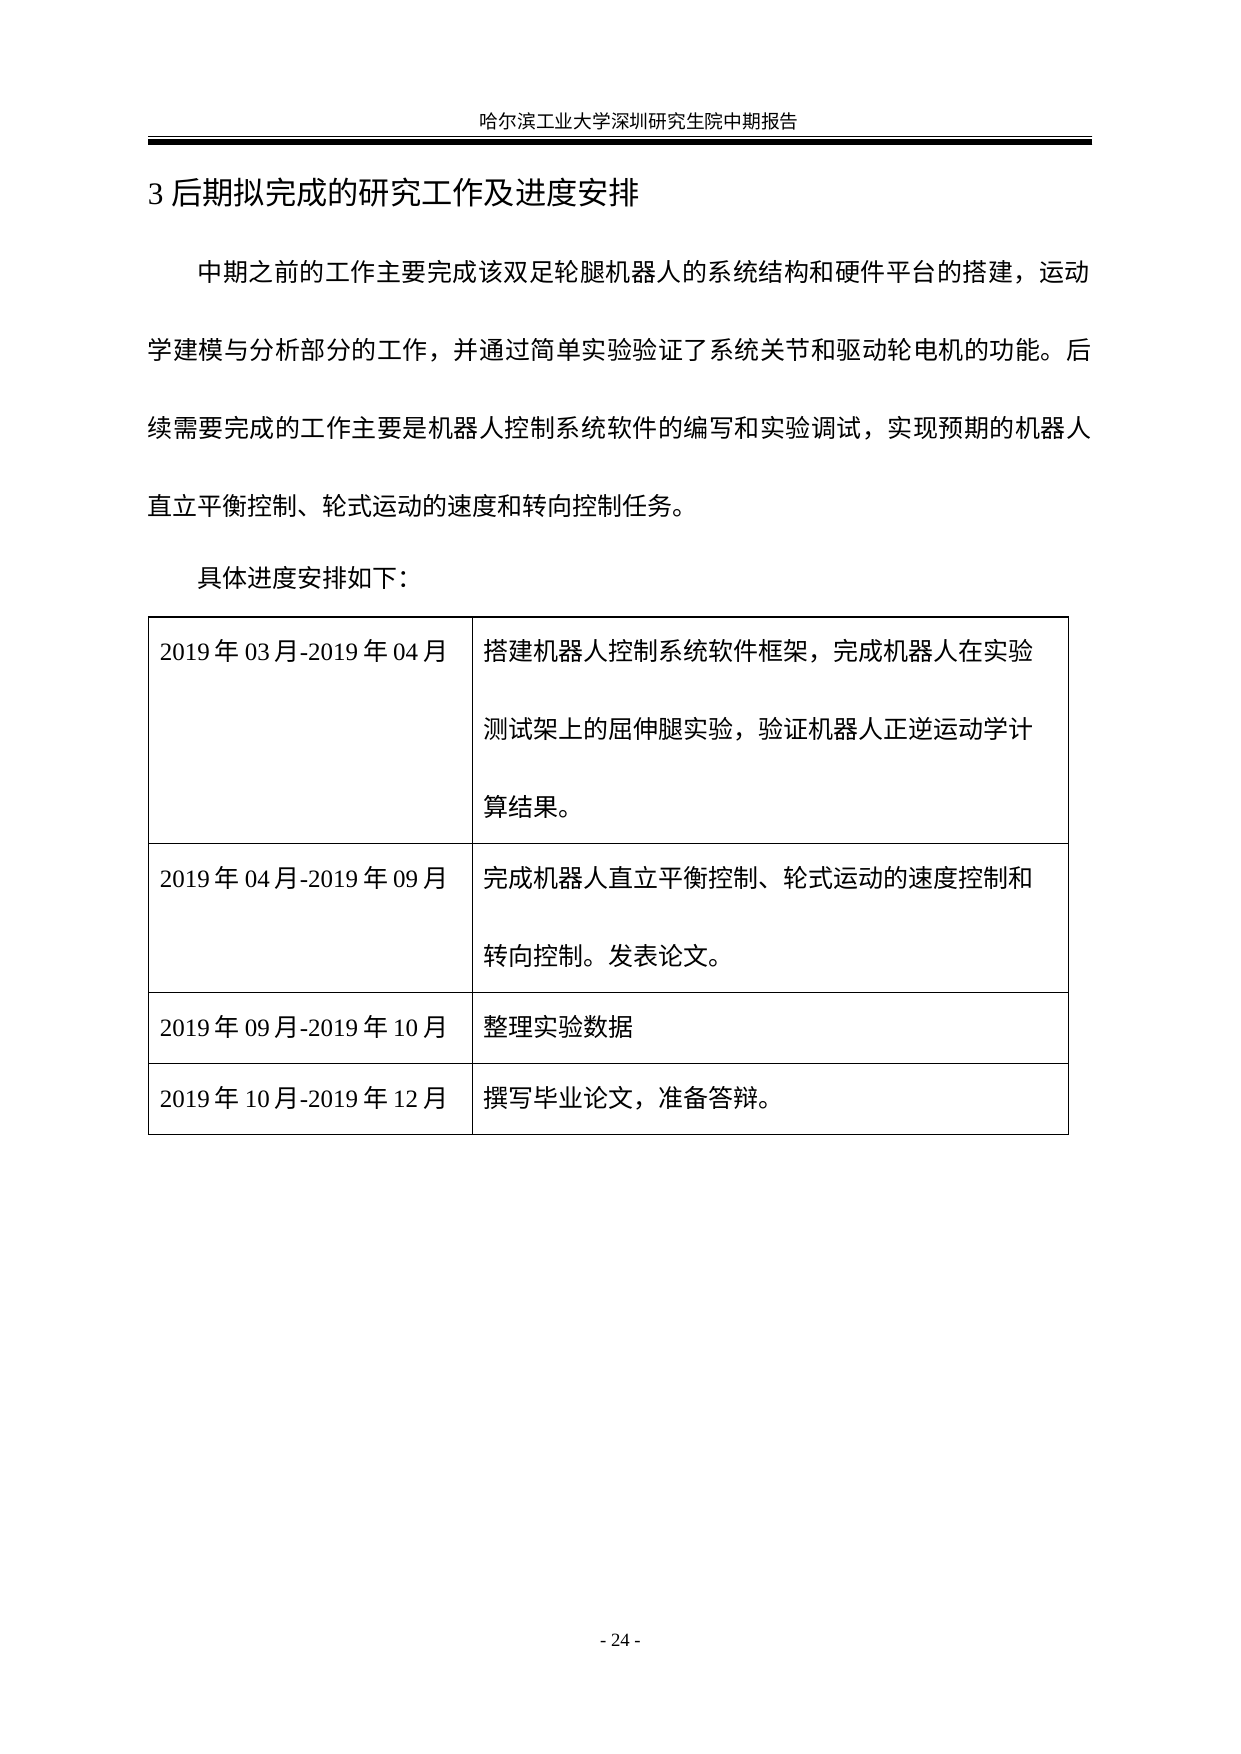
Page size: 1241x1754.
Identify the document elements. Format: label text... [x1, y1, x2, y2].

table_cell 2019年10月-2019年12月 [149, 1064, 472, 1134]
table_cell 撰写毕业论文，准备答辩。 [473, 1064, 1068, 1134]
subtitle 3 后期拟完成的研究工作及进度安排 [148, 168, 1092, 213]
table_cell 完成机器人直立平衡控制、轮式运动的速度控制和转向控制。发表论文。 [473, 844, 1068, 992]
table_header 2019年03月-2019年04月 [149, 618, 472, 843]
text 具体进度安排如下： [148, 544, 1092, 609]
table_cell 2019年09月-2019年10月 [149, 993, 472, 1063]
table_cell 整理实验数据 [473, 993, 1068, 1063]
text 中期之前的工作主要完成该双足轮腿机器人的系统结构和硬件平台的搭建，运动学建模与分析部分的工作，并通过简单实验验证了系统关节和驱动轮电机的功能。后续需要完成的工作主要是机器人控制系统软件的编写和实验调试，实现预期的机器人直立平衡控制、轮式运动的速度和转向控制任务。 [148, 238, 1092, 537]
table_header 搭建机器人控制系统软件框架，完成机器人在实验测试架上的屈伸腿实验，验证机器人正逆运动学计算结果。 [473, 618, 1068, 843]
table_cell 2019年04月-2019年09月 [149, 844, 472, 992]
